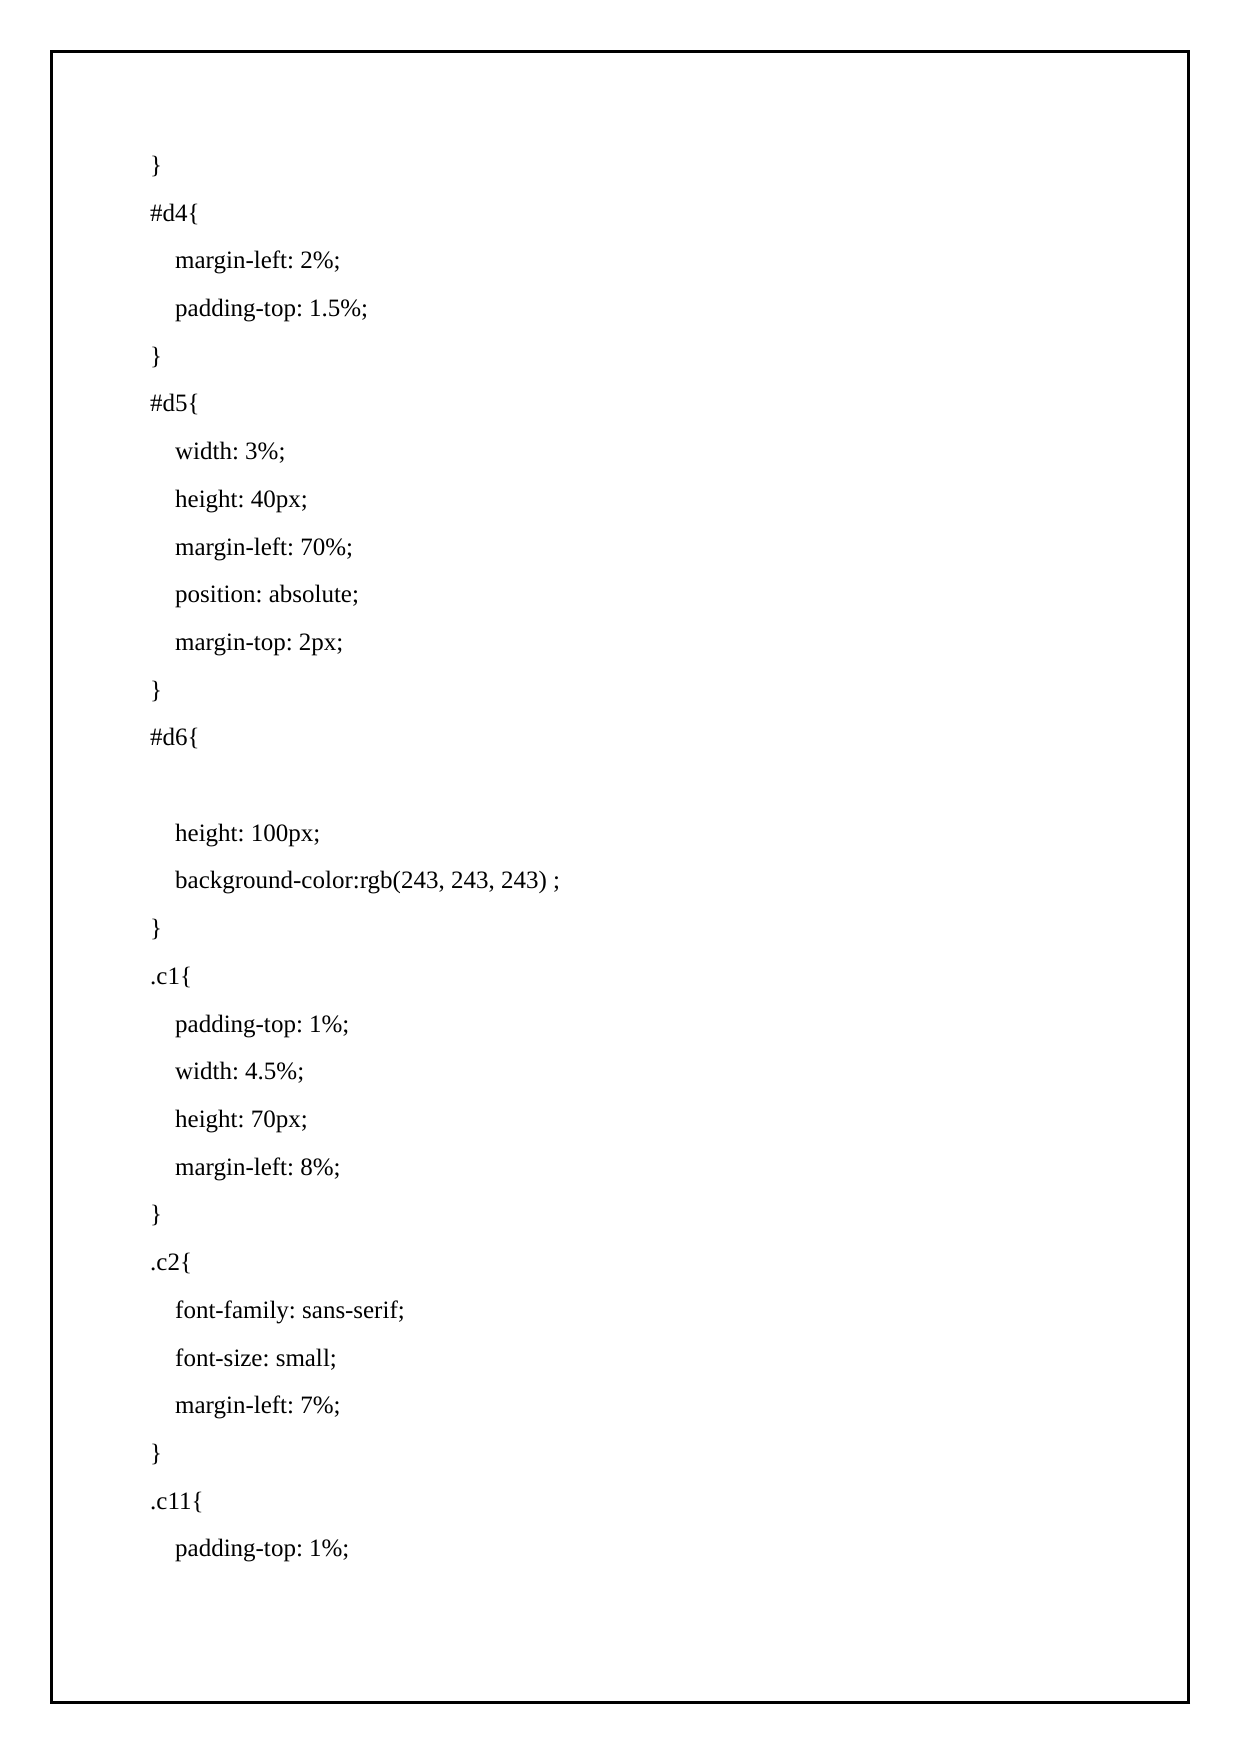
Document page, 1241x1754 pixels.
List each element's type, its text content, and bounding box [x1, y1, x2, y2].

text width: 3%; [150, 436, 1090, 465]
text .c2{ [150, 1247, 1090, 1276]
text #d5{ [150, 388, 1090, 417]
text margin-top: 2px; [150, 627, 1090, 656]
text #d4{ [150, 198, 1090, 226]
text padding-top: 1.5%; [150, 293, 1090, 322]
text padding-top: 1%; [150, 1533, 1090, 1562]
text margin-left: 8%; [150, 1152, 1090, 1181]
text } [150, 341, 1090, 369]
text .c1{ [150, 961, 1090, 990]
text background-color:rgb(243, 243, 243) ; [150, 866, 1090, 894]
text } [150, 913, 1090, 942]
text font-family: sans-serif; [150, 1295, 1090, 1324]
text padding-top: 1%; [150, 1009, 1090, 1037]
text height: 100px; [150, 818, 1090, 847]
text margin-left: 70%; [150, 532, 1090, 560]
text } [150, 1199, 1090, 1228]
text } [150, 150, 1090, 179]
text } [150, 1438, 1090, 1467]
text margin-left: 7%; [150, 1390, 1090, 1419]
text position: absolute; [150, 579, 1090, 608]
text height: 70px; [150, 1104, 1090, 1133]
text margin-left: 2%; [150, 245, 1090, 274]
text } [150, 675, 1090, 703]
text width: 4.5%; [150, 1056, 1090, 1085]
text #d6{ [150, 722, 1090, 751]
text height: 40px; [150, 484, 1090, 513]
text font-size: small; [150, 1343, 1090, 1371]
text .c11{ [150, 1486, 1090, 1514]
